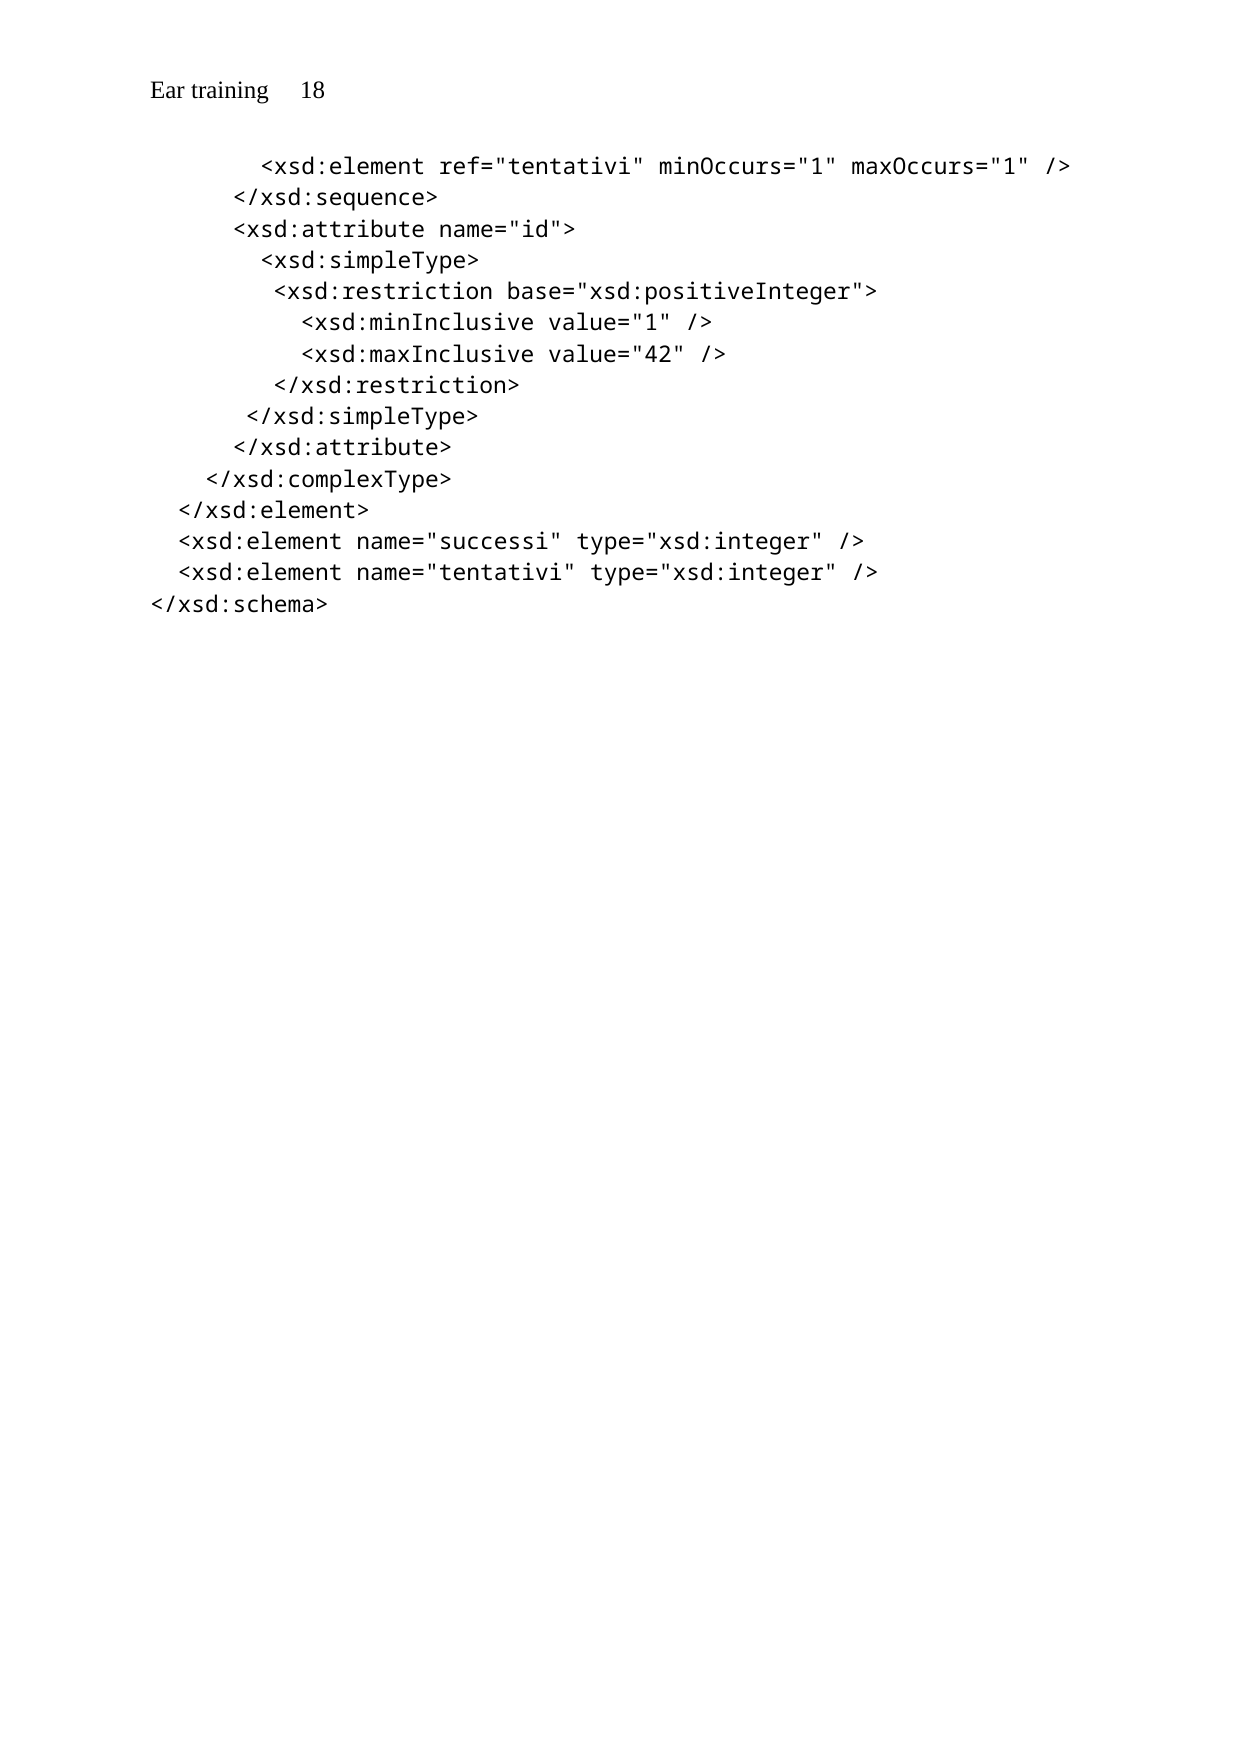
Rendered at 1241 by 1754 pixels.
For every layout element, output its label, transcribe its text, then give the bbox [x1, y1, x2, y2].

text <xsd:restriction base="xsd:positiveInteger"> [150, 275, 1090, 306]
text <xsd:attribute name="id"> [150, 212, 1090, 244]
text <xsd:simpleType> [150, 244, 1090, 275]
text </xsd:sequence> [150, 181, 1090, 212]
text <xsd:maxInclusive value="42" /> [150, 337, 1090, 369]
text </xsd:restriction> [150, 369, 1090, 400]
text <xsd:minInclusive value="1" /> [150, 306, 1090, 337]
text </xsd:element> [150, 494, 1090, 525]
text </xsd:simpleType> [150, 400, 1090, 431]
text <xsd:element name="successi" type="xsd:integer" /> [150, 525, 1090, 556]
text <xsd:element name="tentativi" type="xsd:integer" /> [150, 556, 1090, 587]
text </xsd:attribute> [150, 431, 1090, 462]
text <xsd:element ref="tentativi" minOccurs="1" maxOccurs="1" /> [150, 150, 1090, 181]
text </xsd:schema> [150, 587, 1090, 619]
text </xsd:complexType> [150, 462, 1090, 494]
